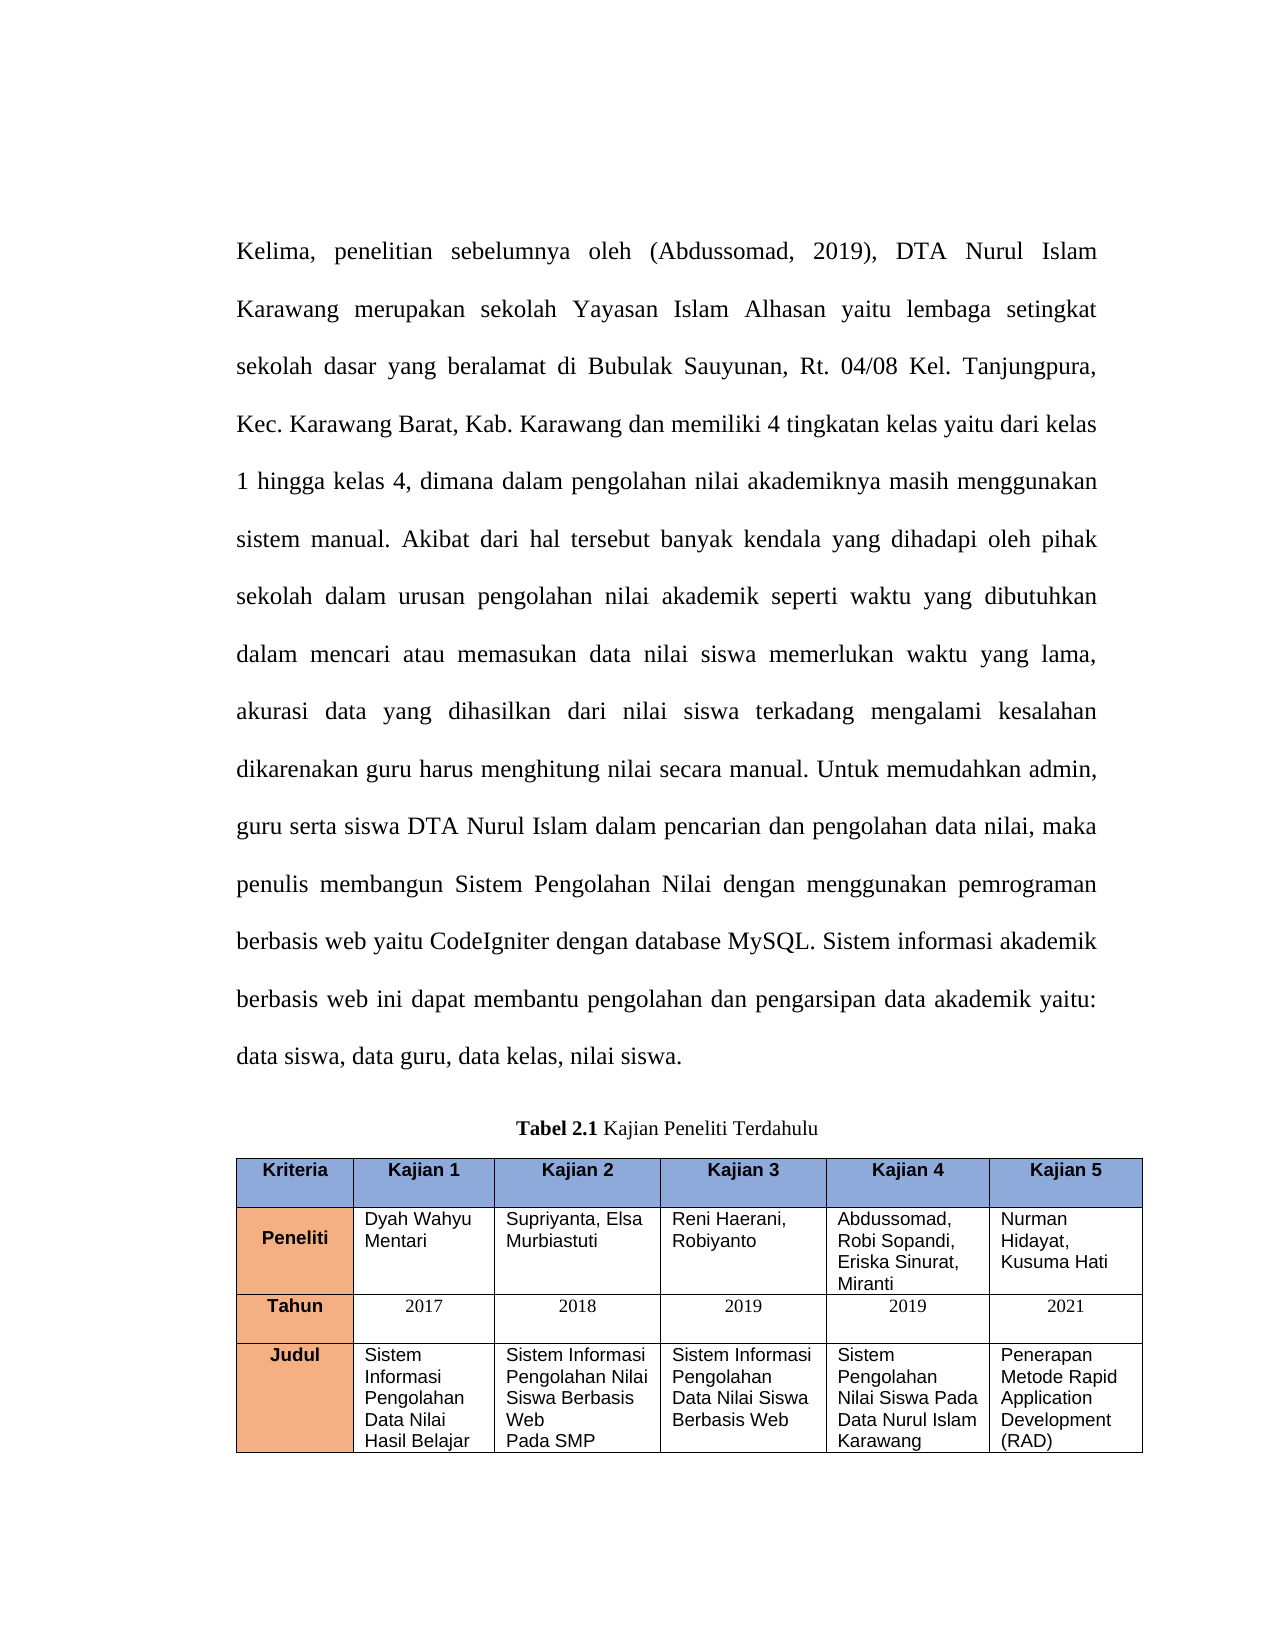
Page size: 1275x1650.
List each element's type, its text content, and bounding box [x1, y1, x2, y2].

table_cell 2019 [661, 1295, 826, 1343]
table_cell Dyah Wahyu Mentari [354, 1208, 494, 1294]
table_cell 2017 [354, 1295, 494, 1343]
text Kelima, penelitian sebelumnya oleh (Abdussomad, 2019), DTA Nurul Islam Karawang merupakan sekolah Yayasan Islam Alhasan yaitu lembaga setingkat sekolah dasar yang beralamat di Bubulak Sauyunan, Rt. 04/08 Kel. Tanjungpura, Kec. Karawang Barat, Kab. Karawang dan memiliki 4 tingkatan kelas yaitu dari kelas 1 hingga kelas 4, dimana dalam pengolahan nilai akademiknya masih menggunakan sistem manual. Akibat dari hal tersebut banyak kendala yang dihadapi oleh pihak sekolah dalam urusan pengolahan nilai akademik seperti waktu yang dibutuhkan dalam mencari atau memasukan data nilai siswa memerlukan waktu yang lama, akurasi data yang dihasilkan dari nilai siswa terkadang mengalami kesalahan dikarenakan guru harus menghitung nilai secara manual. Untuk memudahkan admin, guru serta siswa DTA Nurul Islam dalam pencarian dan pengolahan data nilai, maka penulis membangun Sistem Pengolahan Nilai dengan menggunakan pemrograman berbasis web yaitu CodeIgniter dengan database MySQL. Sistem informasi akademik berbasis web ini dapat membantu pengolahan dan pengarsipan data akademik yaitu: data siswa, data guru, data kelas, nilai siswa. [236, 236, 1098, 1070]
table_header Kajian 2 [495, 1159, 660, 1207]
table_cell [661, 1344, 826, 1452]
table_header Kajian 3 [661, 1159, 826, 1207]
table_cell Peneliti [237, 1208, 353, 1294]
text Tabel 2.1 Kajian Peneliti Terdahulu [236, 1115, 1098, 1139]
table_header Kriteria [237, 1159, 353, 1207]
table_header Kajian 5 [990, 1159, 1142, 1207]
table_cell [354, 1344, 494, 1452]
table_cell Nurman Hidayat, Kusuma Hati [990, 1208, 1142, 1294]
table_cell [990, 1344, 1142, 1452]
table_cell 2021 [990, 1295, 1142, 1343]
table_cell Reni Haerani, Robiyanto [661, 1208, 826, 1294]
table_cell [827, 1344, 989, 1452]
table_cell Abdussomad, Robi Sopandi, Eriska Sinurat, Miranti [827, 1208, 989, 1294]
table_header Kajian 4 [827, 1159, 989, 1207]
table_cell 2018 [495, 1295, 660, 1343]
table_cell Supriyanta, Elsa Murbiastuti [495, 1208, 660, 1294]
table_cell 2019 [827, 1295, 989, 1343]
table_cell Tahun [237, 1295, 353, 1343]
table_cell Judul [237, 1344, 353, 1452]
table_header Kajian 1 [354, 1159, 494, 1207]
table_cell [495, 1344, 660, 1452]
